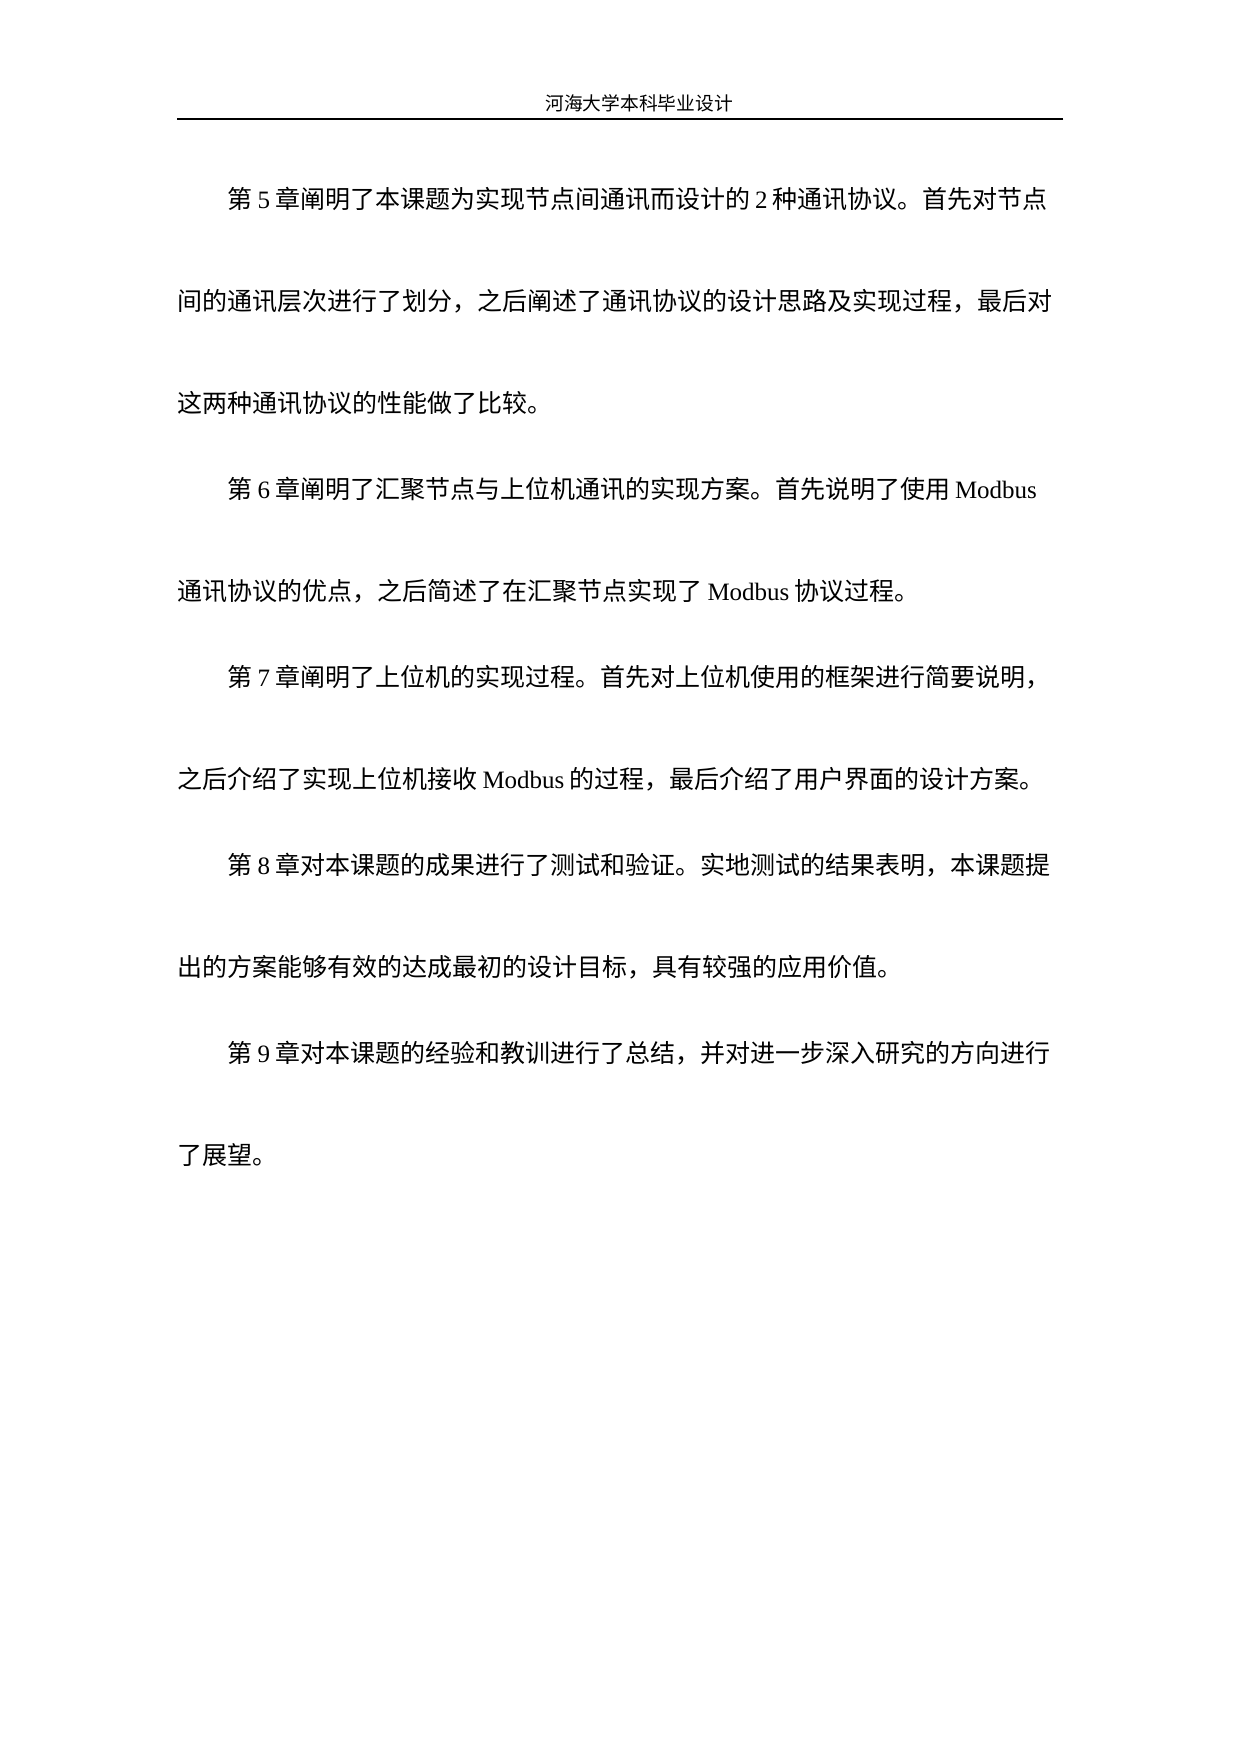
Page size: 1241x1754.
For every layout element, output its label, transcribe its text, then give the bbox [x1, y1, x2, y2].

text 第8章对本课题的成果进行了测试和验证。实地测试的结果表明，本课题提出的方案能够有效的达成最初的设计目标，具有较强的应用价值。 [177, 829, 1063, 999]
text 第6章阐明了汇聚节点与上位机通讯的实现方案。首先说明了使用Modbus通讯协议的优点，之后简述了在汇聚节点实现了Modbus协议过程。 [177, 454, 1063, 623]
text 第9章对本课题的经验和教训进行了总结，并对进一步深入研究的方向进行了展望。 [177, 1017, 1063, 1187]
text 第5章阐明了本课题为实现节点间通讯而设计的2种通讯协议。首先对节点间的通讯层次进行了划分，之后阐述了通讯协议的设计思路及实现过程，最后对这两种通讯协议的性能做了比较。 [177, 164, 1063, 436]
text 第7章阐明了上位机的实现过程。首先对上位机使用的框架进行简要说明，之后介绍了实现上位机接收Modbus的过程，最后介绍了用户界面的设计方案。 [177, 642, 1063, 811]
